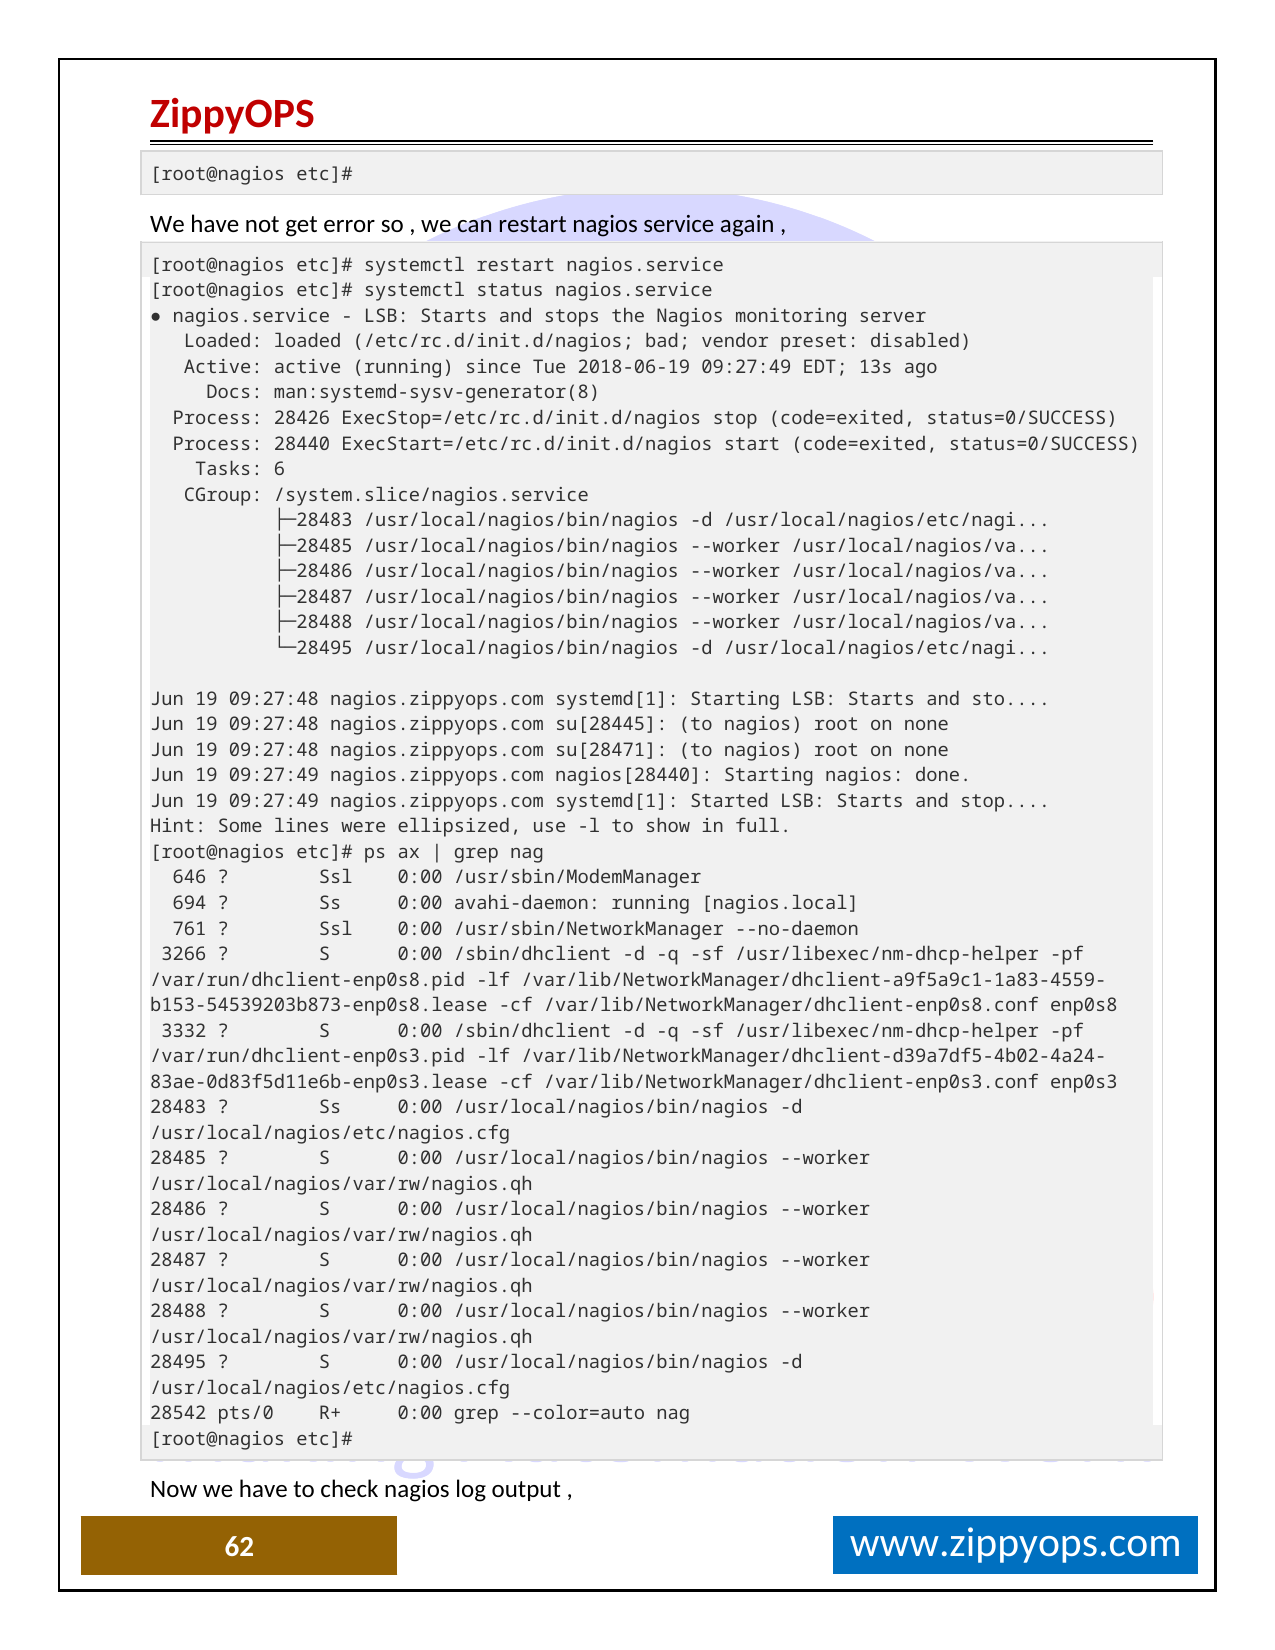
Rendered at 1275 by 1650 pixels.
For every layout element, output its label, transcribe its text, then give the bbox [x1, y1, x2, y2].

text 28495 ? S 0:00 /usr/local/nagios/bin/nagios -d /usr/local/nagios/etc/nagios.cfg [150, 1349, 1153, 1400]
text ├─28488 /usr/local/nagios/bin/nagios --worker /usr/local/nagios/va... [150, 608, 1153, 634]
text └─28495 /usr/local/nagios/bin/nagios -d /usr/local/nagios/etc/nagi... [150, 634, 1153, 659]
text 28486 ? S 0:00 /usr/local/nagios/bin/nagios --worker /usr/local/nagios/var/rw/nagios.qh [150, 1196, 1153, 1247]
text Docs: man:systemd-sysv-generator(8) [150, 379, 1153, 404]
text Jun 19 09:27:48 nagios.zippyops.com su[28445]: (to nagios) root on none [150, 711, 1153, 736]
text [root@nagios etc]# [142, 152, 1162, 194]
text Process: 28440 ExecStart=/etc/rc.d/init.d/nagios start (code=exited, status=0/SUCCESS) [150, 430, 1153, 455]
text We have not get error so , we can restart nagios service again , [150, 208, 1153, 238]
text Active: active (running) since Tue 2018-06-19 09:27:49 EDT; 13s ago [150, 353, 1153, 379]
text 761 ? Ssl 0:00 /usr/sbin/NetworkManager --no-daemon [150, 915, 1153, 940]
text 3266 ? S 0:00 /sbin/dhclient -d -q -sf /usr/libexec/nm-dhcp-helper -pf /var/run/dhclient-enp0s8.pid -lf /var/lib/NetworkManager/dhclient-a9f5a9c1-1a83-4559-b153-54539203b873-enp0s8.lease -cf /var/lib/NetworkManager/dhclient-enp0s8.conf enp0s8 [150, 940, 1153, 1017]
text 28485 ? S 0:00 /usr/local/nagios/bin/nagios --worker /usr/local/nagios/var/rw/nagios.qh [150, 1144, 1153, 1196]
text [root@nagios etc]# systemctl status nagios.service [150, 277, 1153, 302]
text 28487 ? S 0:00 /usr/local/nagios/bin/nagios --worker /usr/local/nagios/var/rw/nagios.qh [150, 1247, 1153, 1298]
text 3332 ? S 0:00 /sbin/dhclient -d -q -sf /usr/libexec/nm-dhcp-helper -pf /var/run/dhclient-enp0s3.pid -lf /var/lib/NetworkManager/dhclient-d39a7df5-4b02-4a24-83ae-0d83f5d11e6b-enp0s3.lease -cf /var/lib/NetworkManager/dhclient-enp0s3.conf enp0s3 [150, 1017, 1153, 1093]
text ├─28485 /usr/local/nagios/bin/nagios --worker /usr/local/nagios/va... [150, 532, 1153, 557]
text Jun 19 09:27:48 nagios.zippyops.com su[28471]: (to nagios) root on none [150, 736, 1153, 762]
text 28483 ? Ss 0:00 /usr/local/nagios/bin/nagios -d /usr/local/nagios/etc/nagios.cfg [150, 1093, 1153, 1144]
text [root@nagios etc]# systemctl restart nagios.service [142, 243, 1162, 277]
text ● nagios.service - LSB: Starts and stops the Nagios monitoring server [150, 302, 1153, 328]
text ├─28487 /usr/local/nagios/bin/nagios --worker /usr/local/nagios/va... [150, 583, 1153, 608]
text Jun 19 09:27:48 nagios.zippyops.com systemd[1]: Starting LSB: Starts and sto.... [150, 685, 1153, 711]
text Jun 19 09:27:49 nagios.zippyops.com nagios[28440]: Starting nagios: done. [150, 762, 1153, 787]
text [root@nagios etc]# [142, 1415, 1162, 1459]
text CGroup: /system.slice/nagios.service [150, 481, 1153, 506]
text [root@nagios etc]# ps ax | grep nag [150, 838, 1153, 864]
text Loaded: loaded (/etc/rc.d/init.d/nagios; bad; vendor preset: disabled) [150, 328, 1153, 353]
text ├─28483 /usr/local/nagios/bin/nagios -d /usr/local/nagios/etc/nagi... [150, 506, 1153, 532]
text 694 ? Ss 0:00 avahi-daemon: running [nagios.local] [150, 889, 1153, 915]
text 28542 pts/0 R+ 0:00 grep --color=auto nag [150, 1400, 1153, 1415]
text ├─28486 /usr/local/nagios/bin/nagios --worker /usr/local/nagios/va... [150, 557, 1153, 583]
text 28488 ? S 0:00 /usr/local/nagios/bin/nagios --worker /usr/local/nagios/var/rw/nagios.qh [150, 1298, 1153, 1349]
text Hint: Some lines were ellipsized, use -l to show in full. [150, 813, 1153, 838]
text 646 ? Ssl 0:00 /usr/sbin/ModemManager [150, 864, 1153, 889]
text Tasks: 6 [150, 455, 1153, 481]
text Now we have to check nagios log output , [150, 1473, 1153, 1504]
text Jun 19 09:27:49 nagios.zippyops.com systemd[1]: Started LSB: Starts and stop.... [150, 787, 1153, 813]
text Process: 28426 ExecStop=/etc/rc.d/init.d/nagios stop (code=exited, status=0/SUCCESS) [150, 404, 1153, 430]
